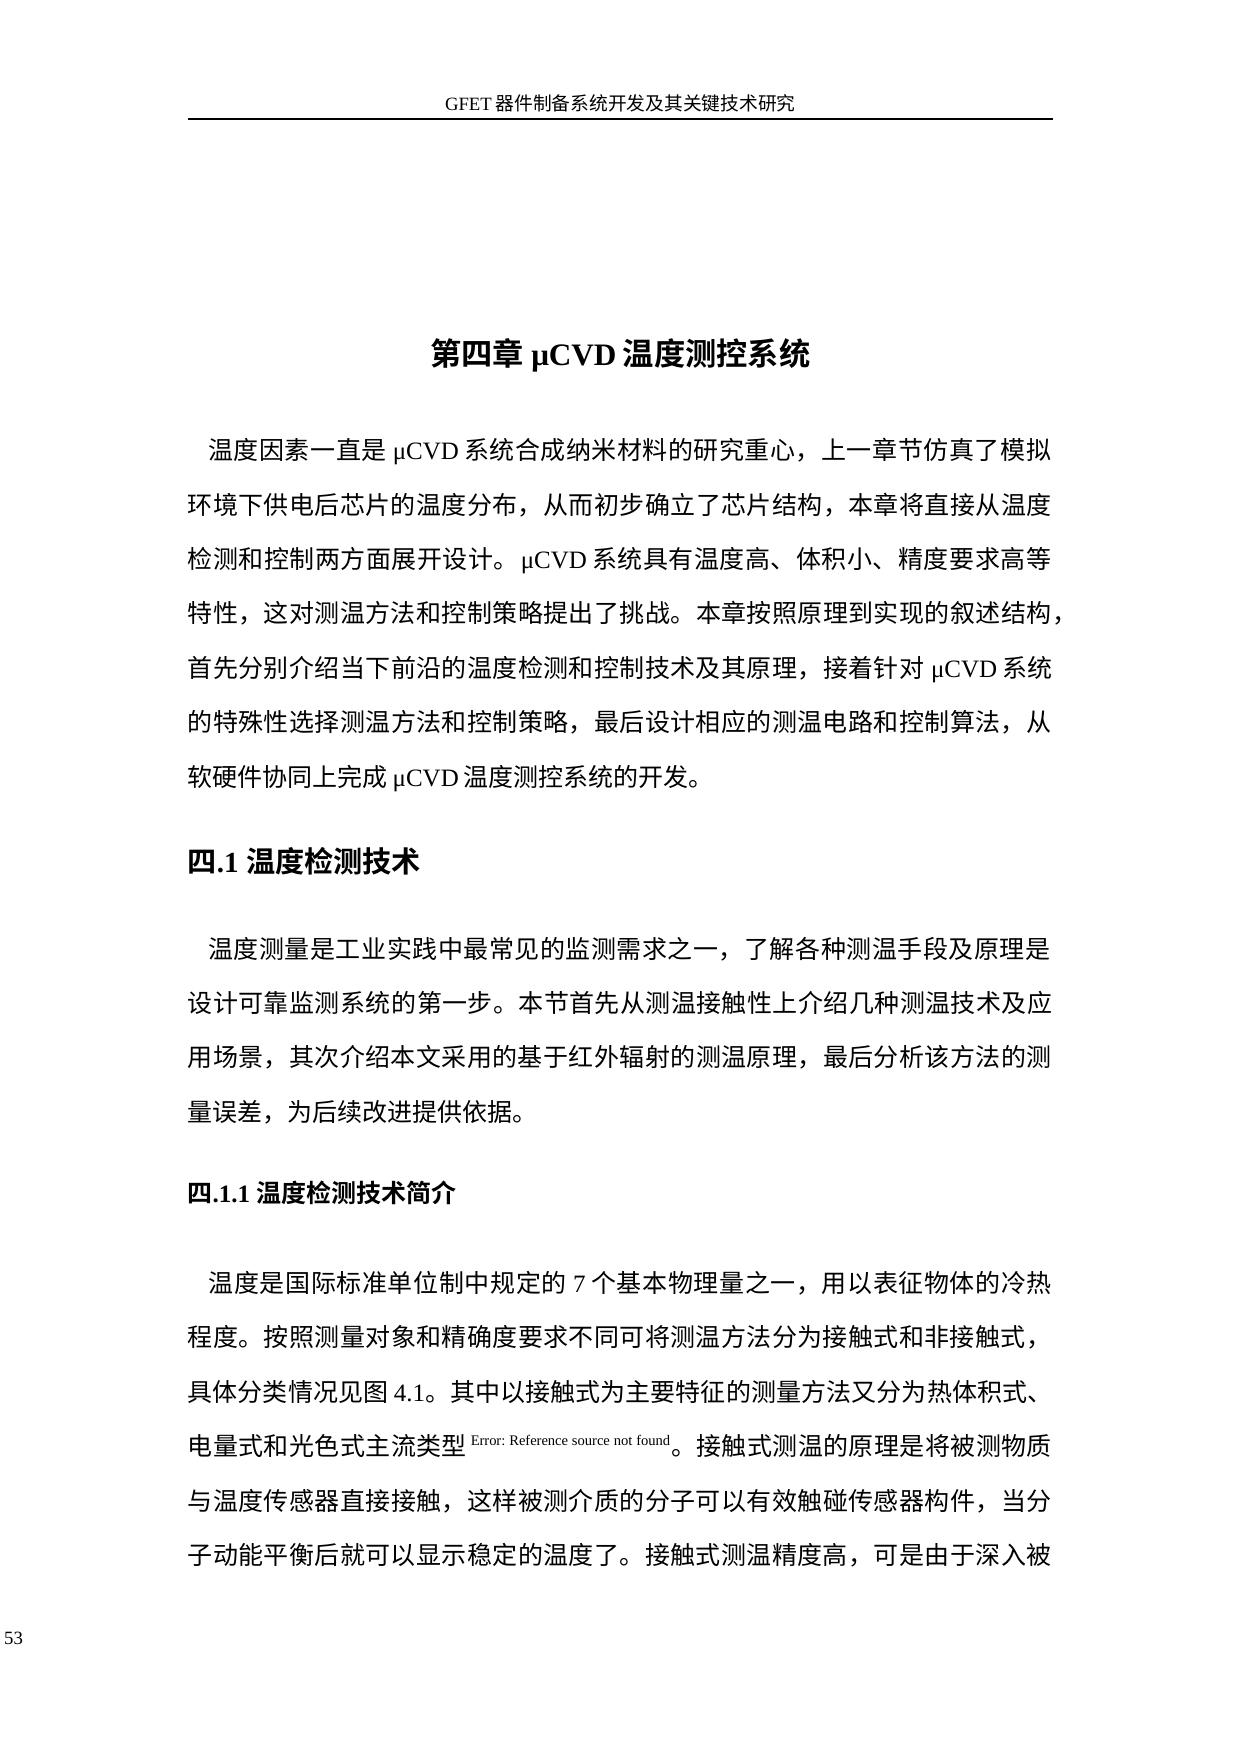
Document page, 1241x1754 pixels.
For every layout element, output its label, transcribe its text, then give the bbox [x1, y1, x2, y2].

subtitle 温度检测技术简介 [187, 1174, 1053, 1210]
text 温度测量是工业实践中最常见的监测需求之一，了解各种测温手段及原理是设计可靠监测系统的第一步。本节首先从测温接触性上介绍几种测温技术及应用场景，其次介绍本文采用的基于红外辐射的测温原理，最后分析该方法的测量误差，为后续改进提供依据。 [187, 929, 1053, 1128]
subtitle 温度检测技术 [187, 838, 1053, 881]
subtitle μCVD温度测控系统 [187, 329, 1053, 374]
text 温度因素一直是μCVD系统合成纳米材料的研究重心，上一章节仿真了模拟环境下供电后芯片的温度分布，从而初步确立了芯片结构，本章将直接从温度检测和控制两方面展开设计。μCVD系统具有温度高、体积小、精度要求高等特性，这对测温方法和控制策略提出了挑战。本章按照原理到实现的叙述结构，首先分别介绍当下前沿的温度检测和控制技术及其原理，接着针对μCVD系统的特殊性选择测温方法和控制策略，最后设计相应的测温电路和控制算法，从软硬件协同上完成μCVD温度测控系统的开发。 [187, 431, 1053, 793]
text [187, 1263, 1053, 1572]
